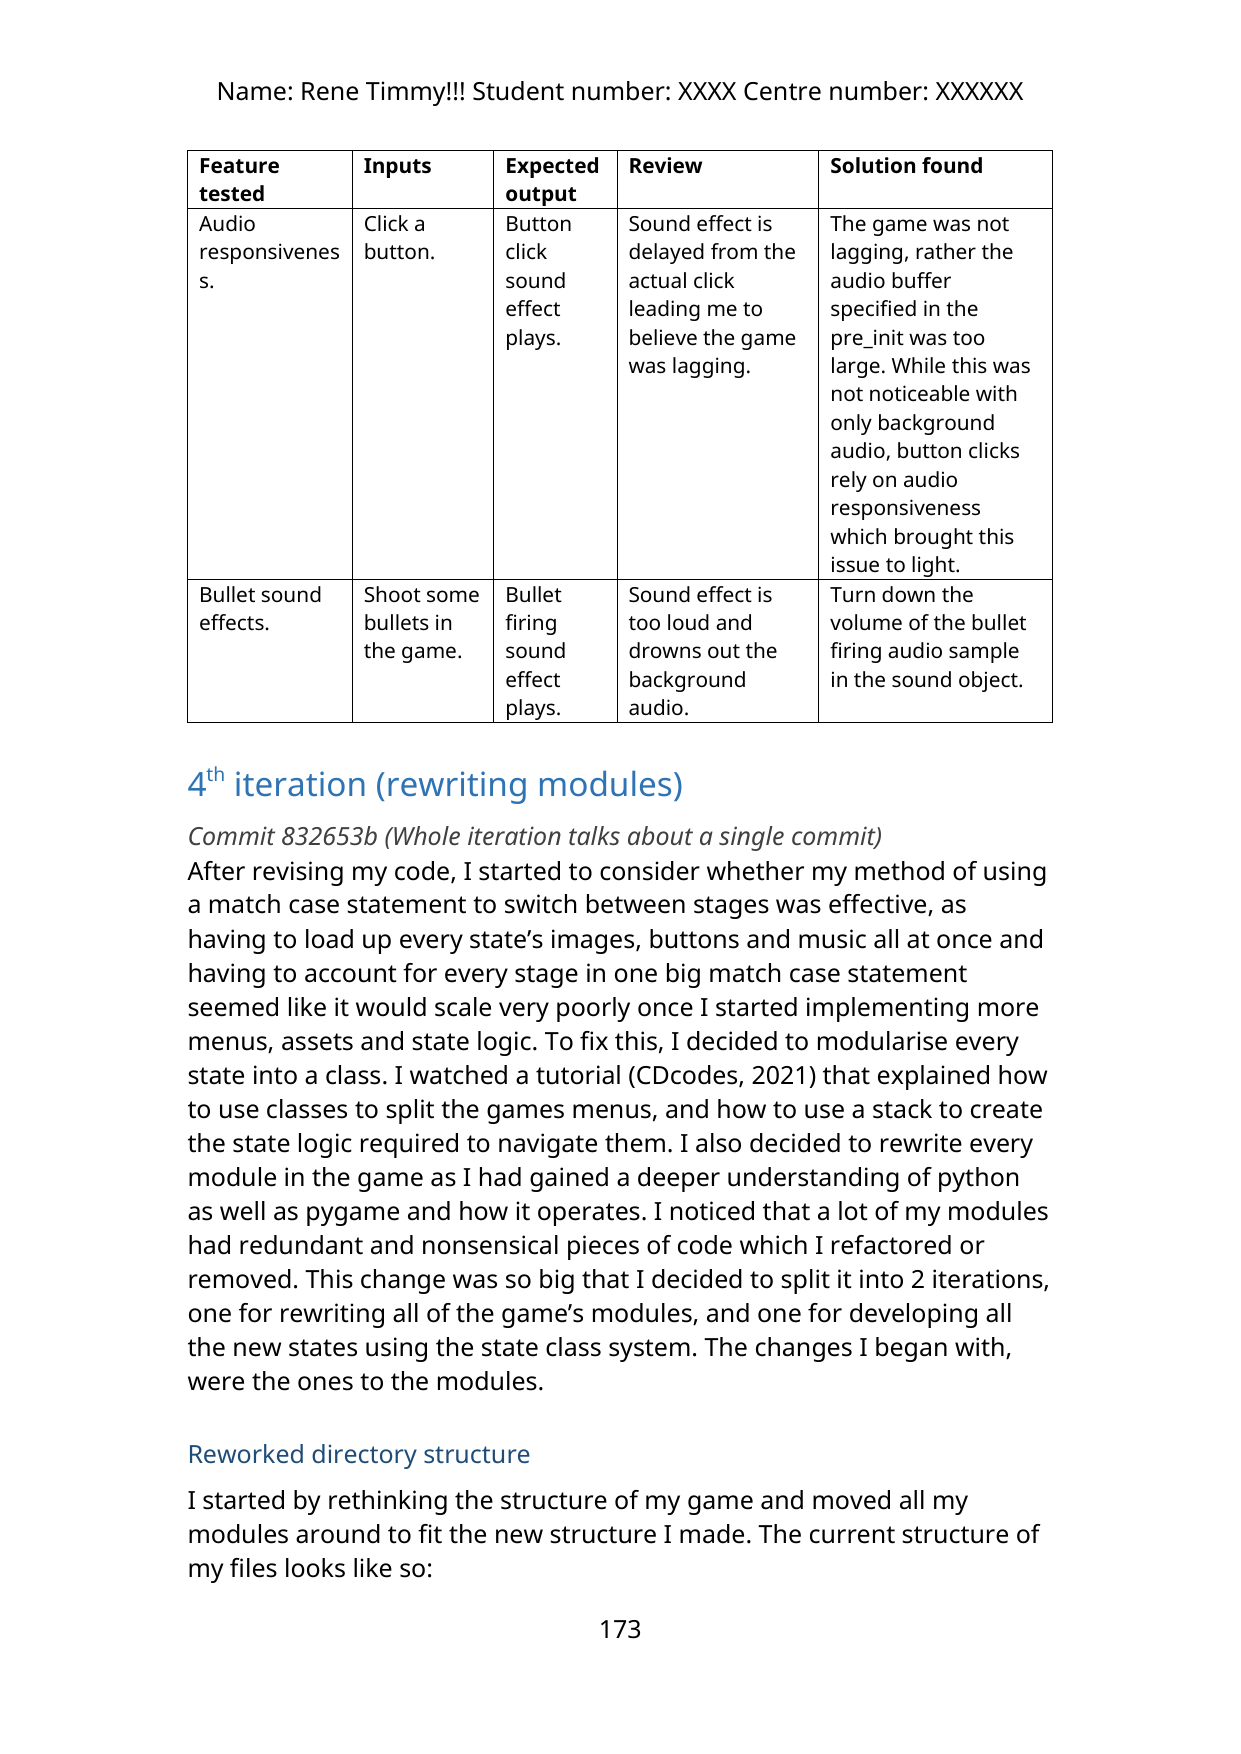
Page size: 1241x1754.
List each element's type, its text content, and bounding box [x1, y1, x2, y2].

subtitle Reworked directory structure [187, 1436, 1053, 1470]
table_header Solution found [819, 151, 1052, 208]
text Commit 832653b (Whole iteration talks about a single commit) [187, 819, 1053, 853]
table_header Feature tested [188, 151, 352, 208]
table_header Review [618, 151, 818, 208]
subtitle 4th iteration (rewriting modules) [187, 761, 1053, 807]
table_cell The game was not lagging, rather the audio buffer specified in the pre_init was too large. While this was not noticeable with only background audio, button clicks rely on audio responsiveness which brought this issue to light. [819, 209, 1052, 579]
text After revising my code, I started to consider whether my method of using a match case statement to switch between stages was effective, as having to load up every state’s images, buttons and music all at once and having to account for every stage in one big match case statement seemed like it would scale very poorly once I started implementing more menus, assets and state logic. To fix this, I decided to modularise every state into a class. I watched a tutorial (CDcodes, 2021) that explained how to use classes to split the games menus, and how to use a stack to create the state logic required to navigate them. I also decided to rewrite every module in the game as I had gained a deeper understanding of python as well as pygame and how it operates. I noticed that a lot of my modules had redundant and nonsensical pieces of code which I refactored or removed. This change was so big that I decided to split it into 2 iterations, one for rewriting all of the game’s modules, and one for developing all the new states using the state class system. The changes I began with, were the ones to the modules. [187, 853, 1053, 1398]
table_cell Bullet sound effects. [188, 580, 352, 722]
table_cell Bullet firing sound effect plays. [494, 580, 617, 722]
table_cell Sound effect is too loud and drowns out the background audio. [618, 580, 818, 722]
table_cell Turn down the volume of the bullet firing audio sample in the sound object. [819, 580, 1052, 722]
text I started by rethinking the structure of my game and moved all my modules around to fit the new structure I made. The current structure of my files looks like so: [187, 1483, 1053, 1585]
table_header Inputs [353, 151, 493, 208]
table_header Expected output [494, 151, 617, 208]
table_cell Click a button. [353, 209, 493, 579]
table_cell Audio responsiveness. [188, 209, 352, 579]
table_cell Sound effect is delayed from the actual click leading me to believe the game was lagging. [618, 209, 818, 579]
table_cell Button click sound effect plays. [494, 209, 617, 579]
table_cell Shoot some bullets in the game. [353, 580, 493, 722]
